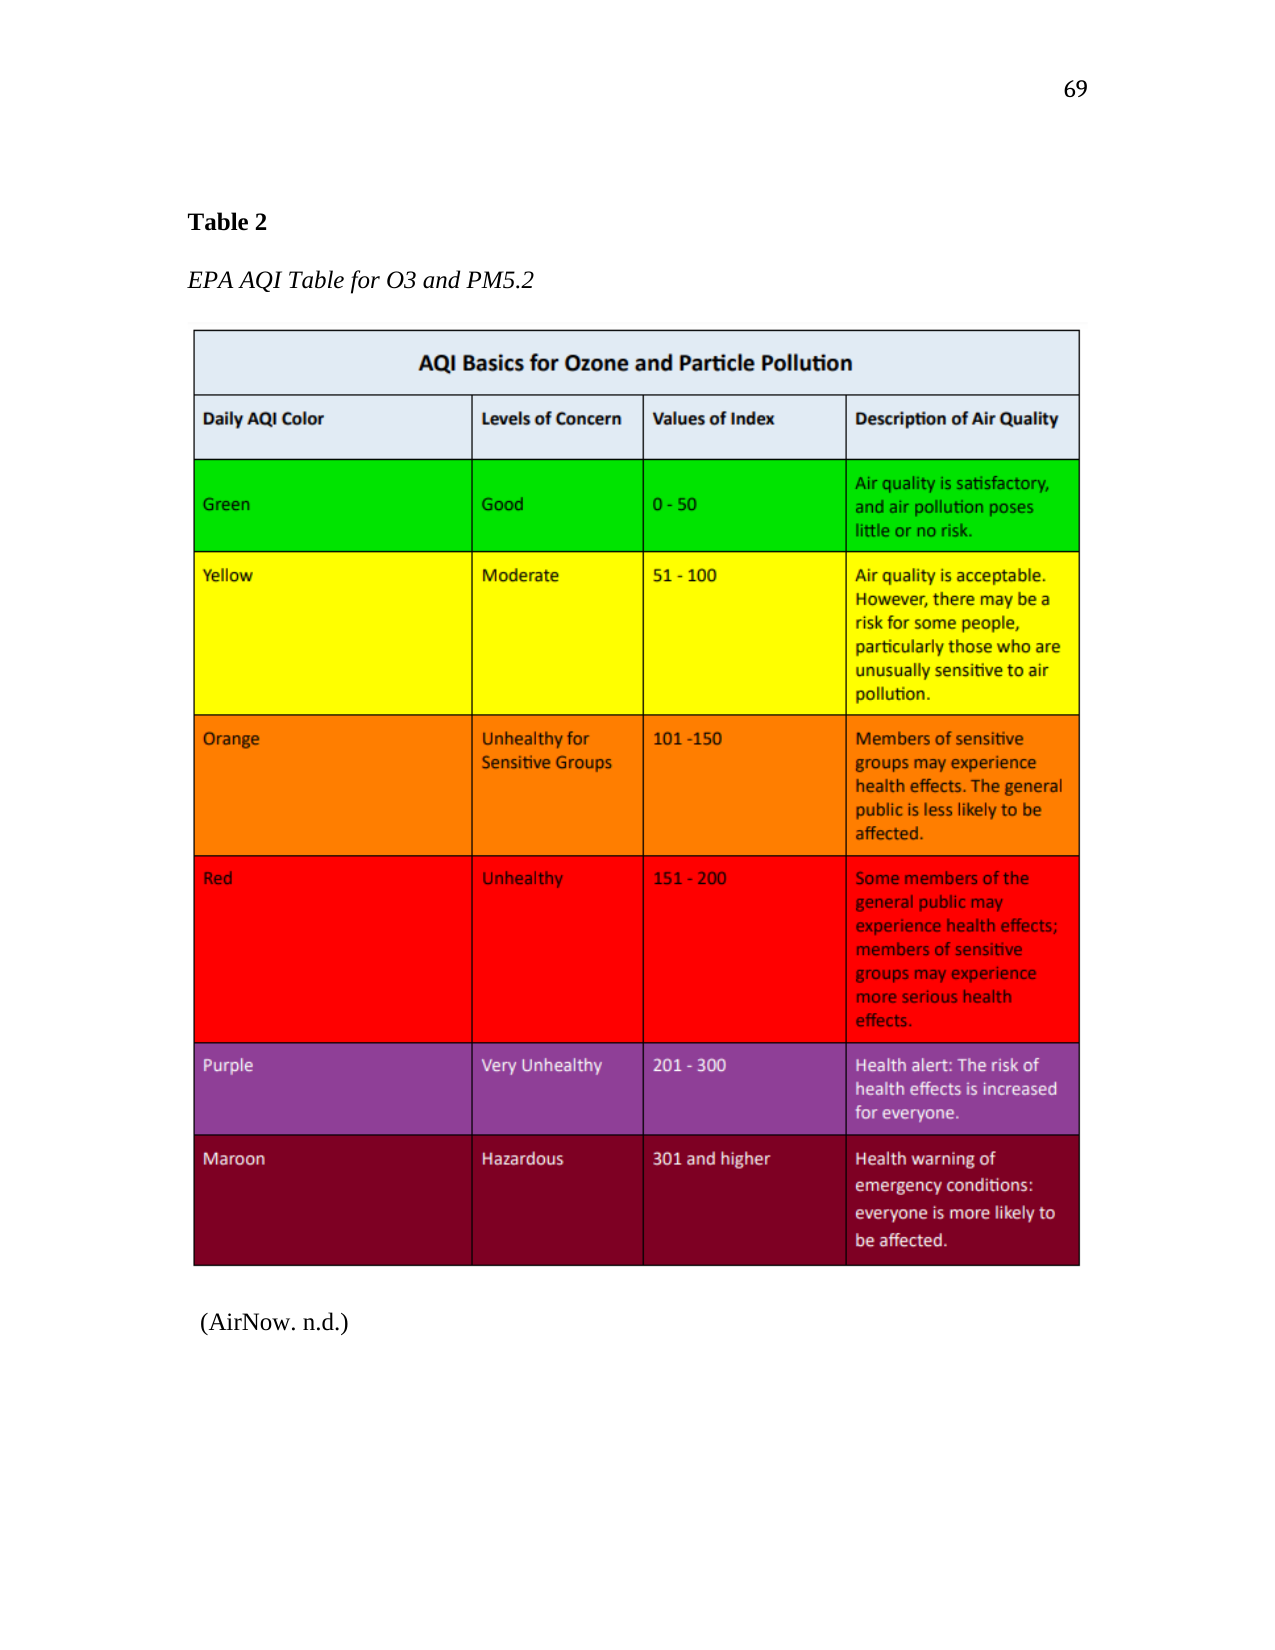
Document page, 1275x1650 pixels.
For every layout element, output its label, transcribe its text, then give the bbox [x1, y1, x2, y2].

picture [187, 322, 1088, 1278]
text EPA AQI Table for O3 and PM5.2 [187, 265, 1087, 294]
text Table 2 [187, 207, 1087, 236]
text (AirNow. n.d.) [187, 1307, 1087, 1335]
